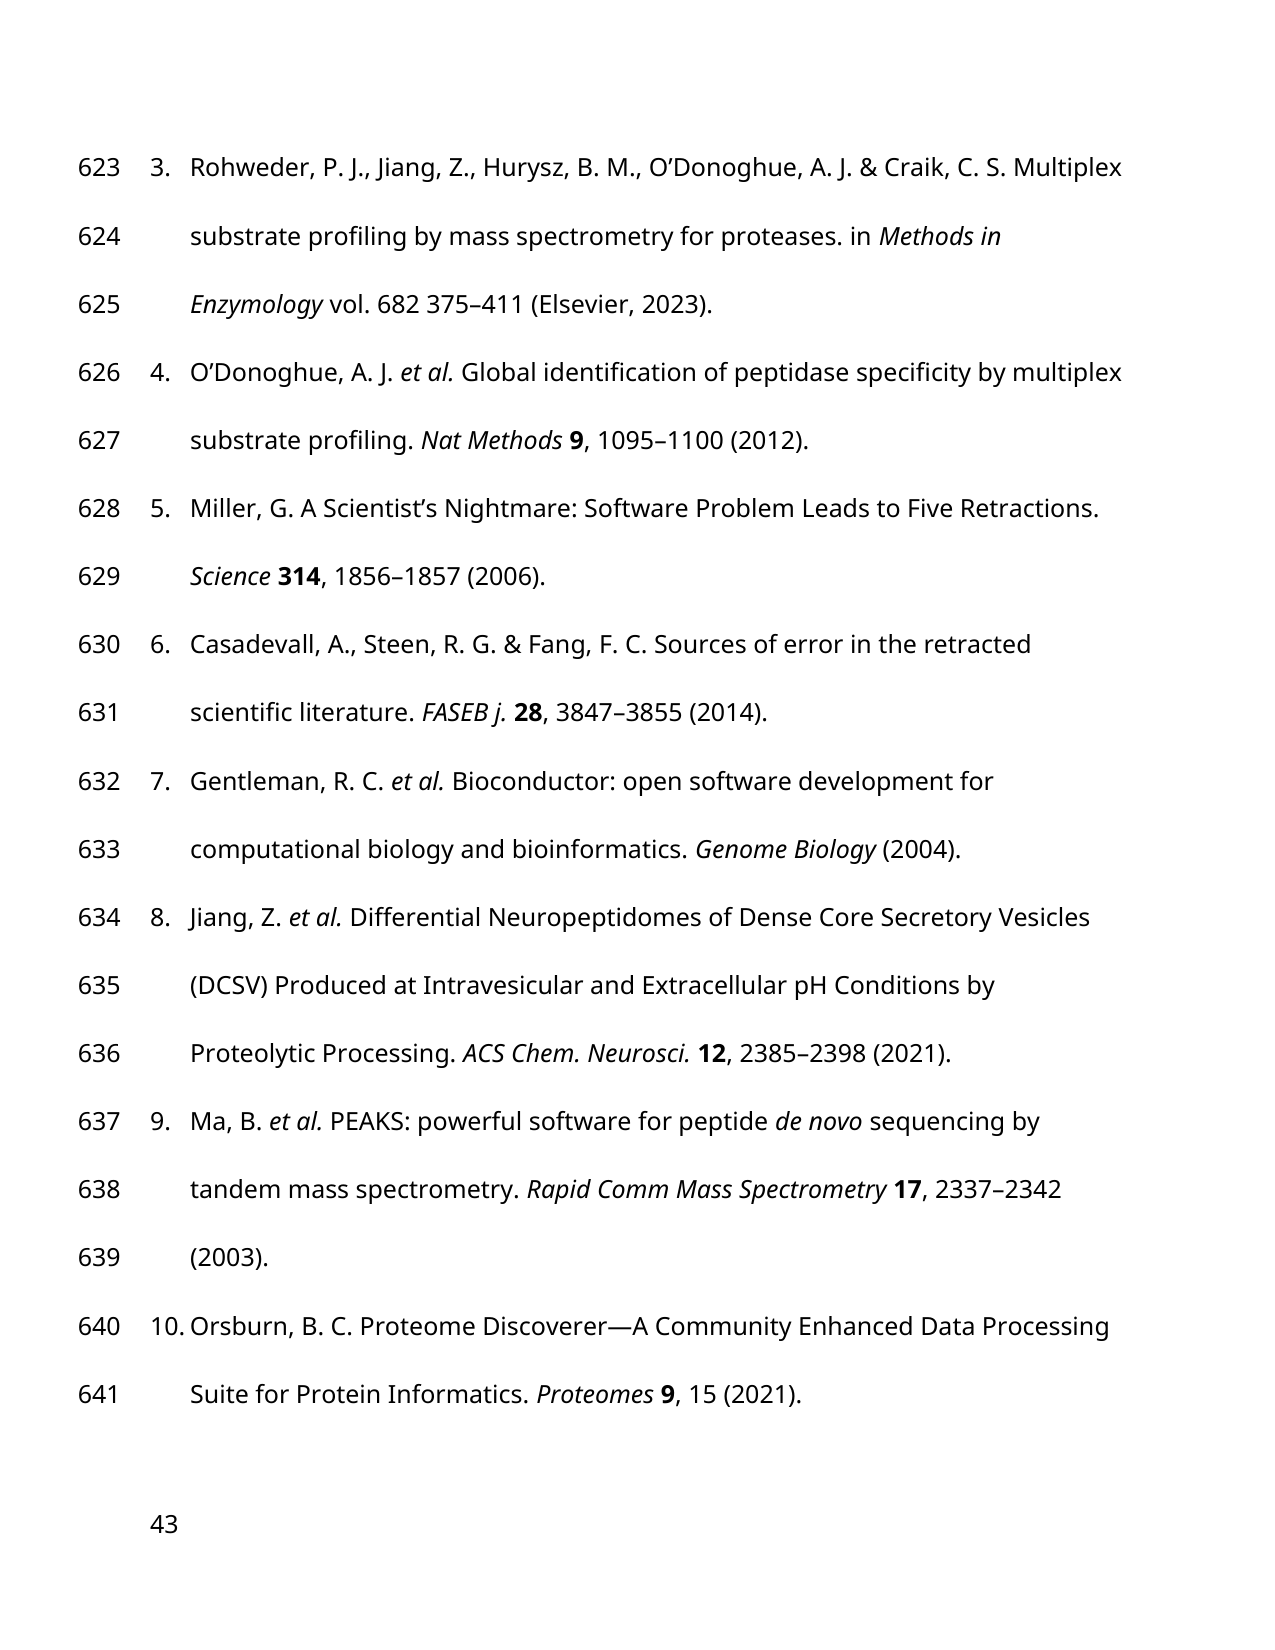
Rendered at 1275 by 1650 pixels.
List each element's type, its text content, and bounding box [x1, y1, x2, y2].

text 3. Rohweder, P. J., Jiang, Z., Hurysz, B. M., O’Donoghue, A. J. & Craik, C. S. Multiplex substrate profiling by mass spectrometry for proteases. in Methods in Enzymology vol. 682 375–411 (Elsevier, 2023). [150, 150, 1125, 320]
text 10. Orsburn, B. C. Proteome Discoverer—A Community Enhanced Data Processing Suite for Protein Informatics. Proteomes 9, 15 (2021). [150, 1308, 1125, 1410]
text 4. O’Donoghue, A. J. et al. Global identification of peptidase specificity by multiplex substrate profiling. Nat Methods 9, 1095–1100 (2012). [150, 354, 1125, 457]
text 5. Miller, G. A Scientist’s Nightmare: Software Problem Leads to Five Retractions. Science 314, 1856–1857 (2006). [150, 491, 1125, 593]
text 9. Ma, B. et al. PEAKS: powerful software for peptide de novo sequencing by tandem mass spectrometry. Rapid Comm Mass Spectrometry 17, 2337–2342 (2003). [150, 1104, 1125, 1274]
text 7. Gentleman, R. C. et al. Bioconductor: open software development for computational biology and bioinformatics. Genome Biology (2004). [150, 763, 1125, 865]
text 6. Casadevall, A., Steen, R. G. & Fang, F. C. Sources of error in the retracted scientific literature. FASEB j. 28, 3847–3855 (2014). [150, 627, 1125, 729]
text 8. Jiang, Z. et al. Differential Neuropeptidomes of Dense Core Secretory Vesicles (DCSV) Produced at Intravesicular and Extracellular pH Conditions by Proteolytic Processing. ACS Chem. Neurosci. 12, 2385–2398 (2021). [150, 899, 1125, 1070]
